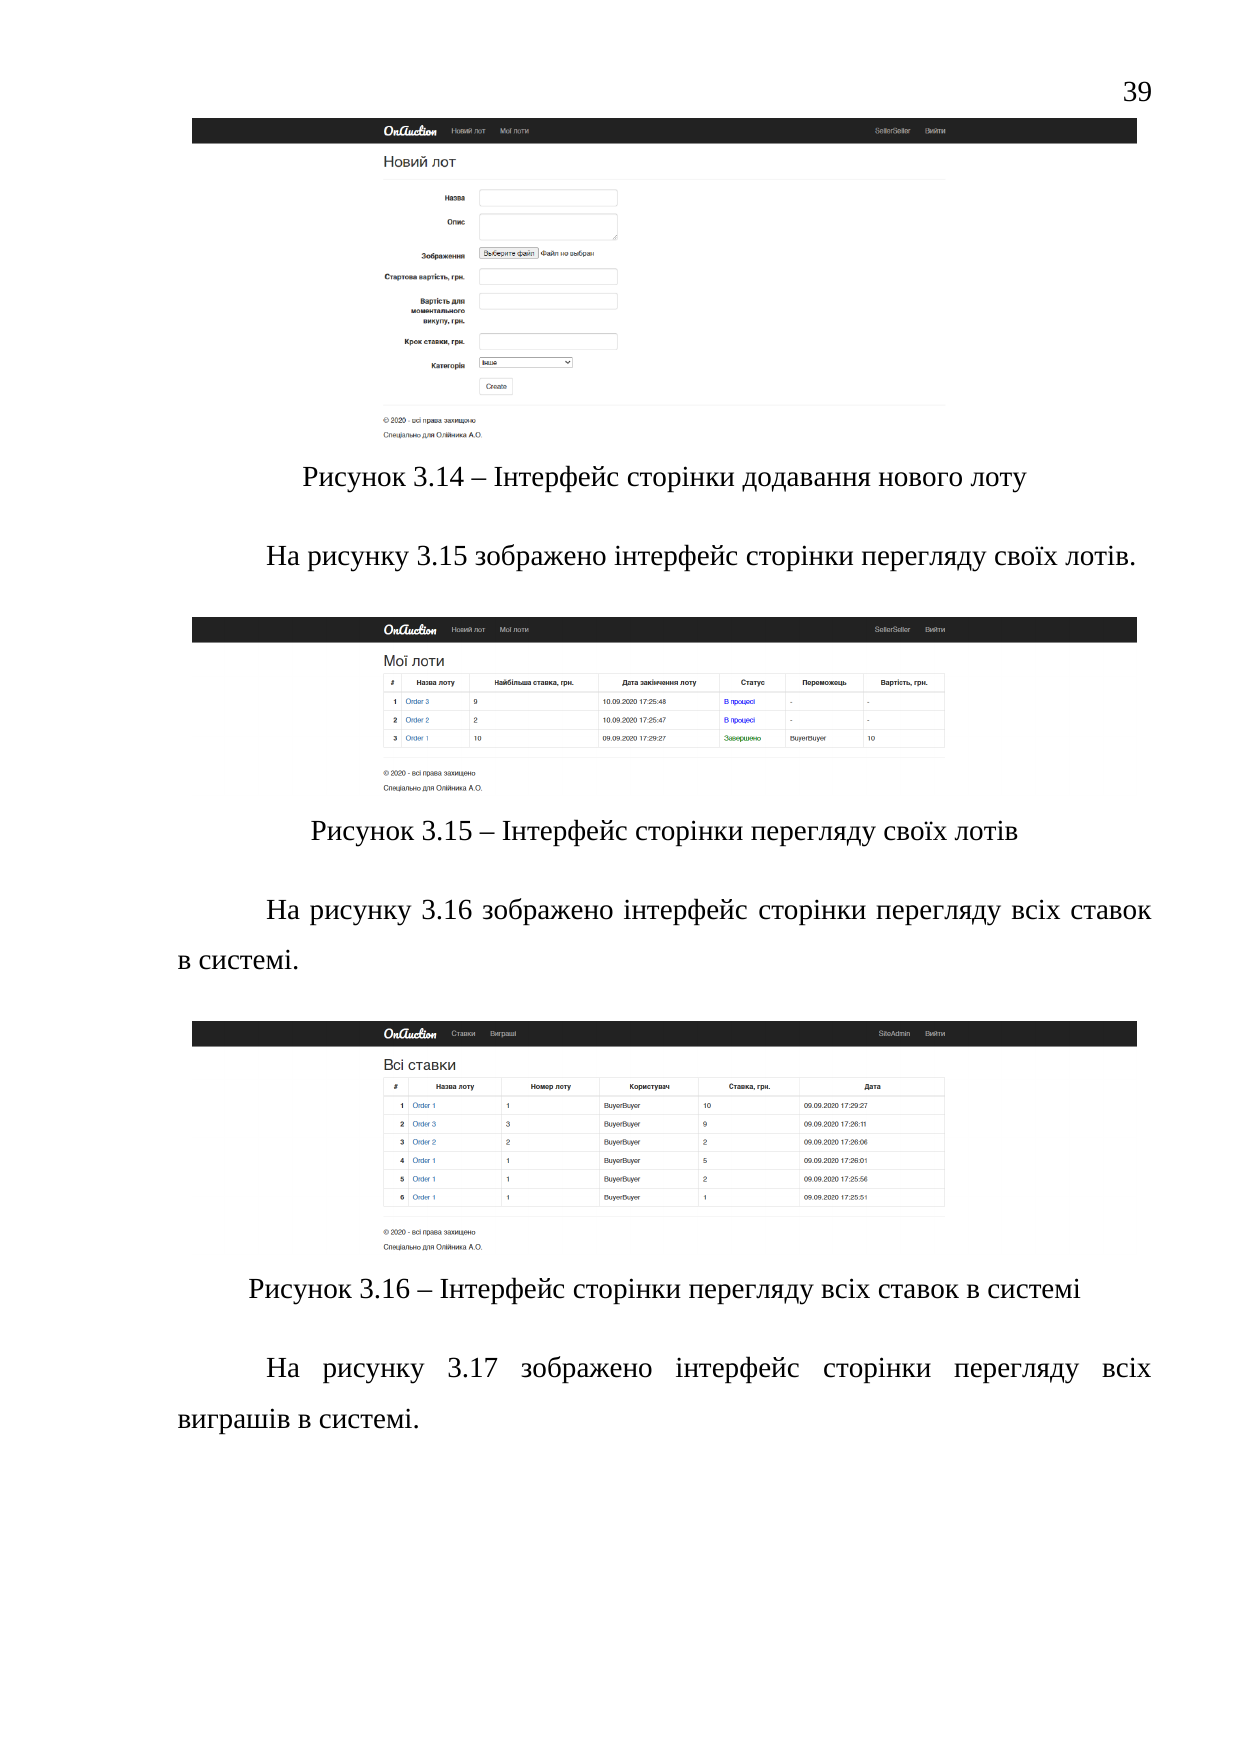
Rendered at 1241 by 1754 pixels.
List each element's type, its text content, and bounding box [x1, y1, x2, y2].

text Рисунок 3.15 – Інтерфейс сторінки перегляду своїх лотів [177, 813, 1152, 846]
text Рисунок 3.14 – Інтерфейс сторінки додавання нового лоту [177, 459, 1152, 492]
text На рисунку 3.15 зображено інтерфейс сторінки перегляду своїх лотів. [177, 538, 1152, 572]
picture [192, 118, 1137, 443]
picture [192, 617, 1137, 796]
text На рисунку 3.16 зображено інтерфейс сторінки перегляду всіх ставок в системі. [177, 892, 1152, 976]
text На рисунку 3.17 зображено інтерфейс сторінки перегляду всіх виграшів в системі. [177, 1351, 1152, 1434]
text Рисунок 3.16 – Інтерфейс сторінки перегляду всіх ставок в системі [177, 1271, 1152, 1305]
picture [192, 1021, 1137, 1255]
